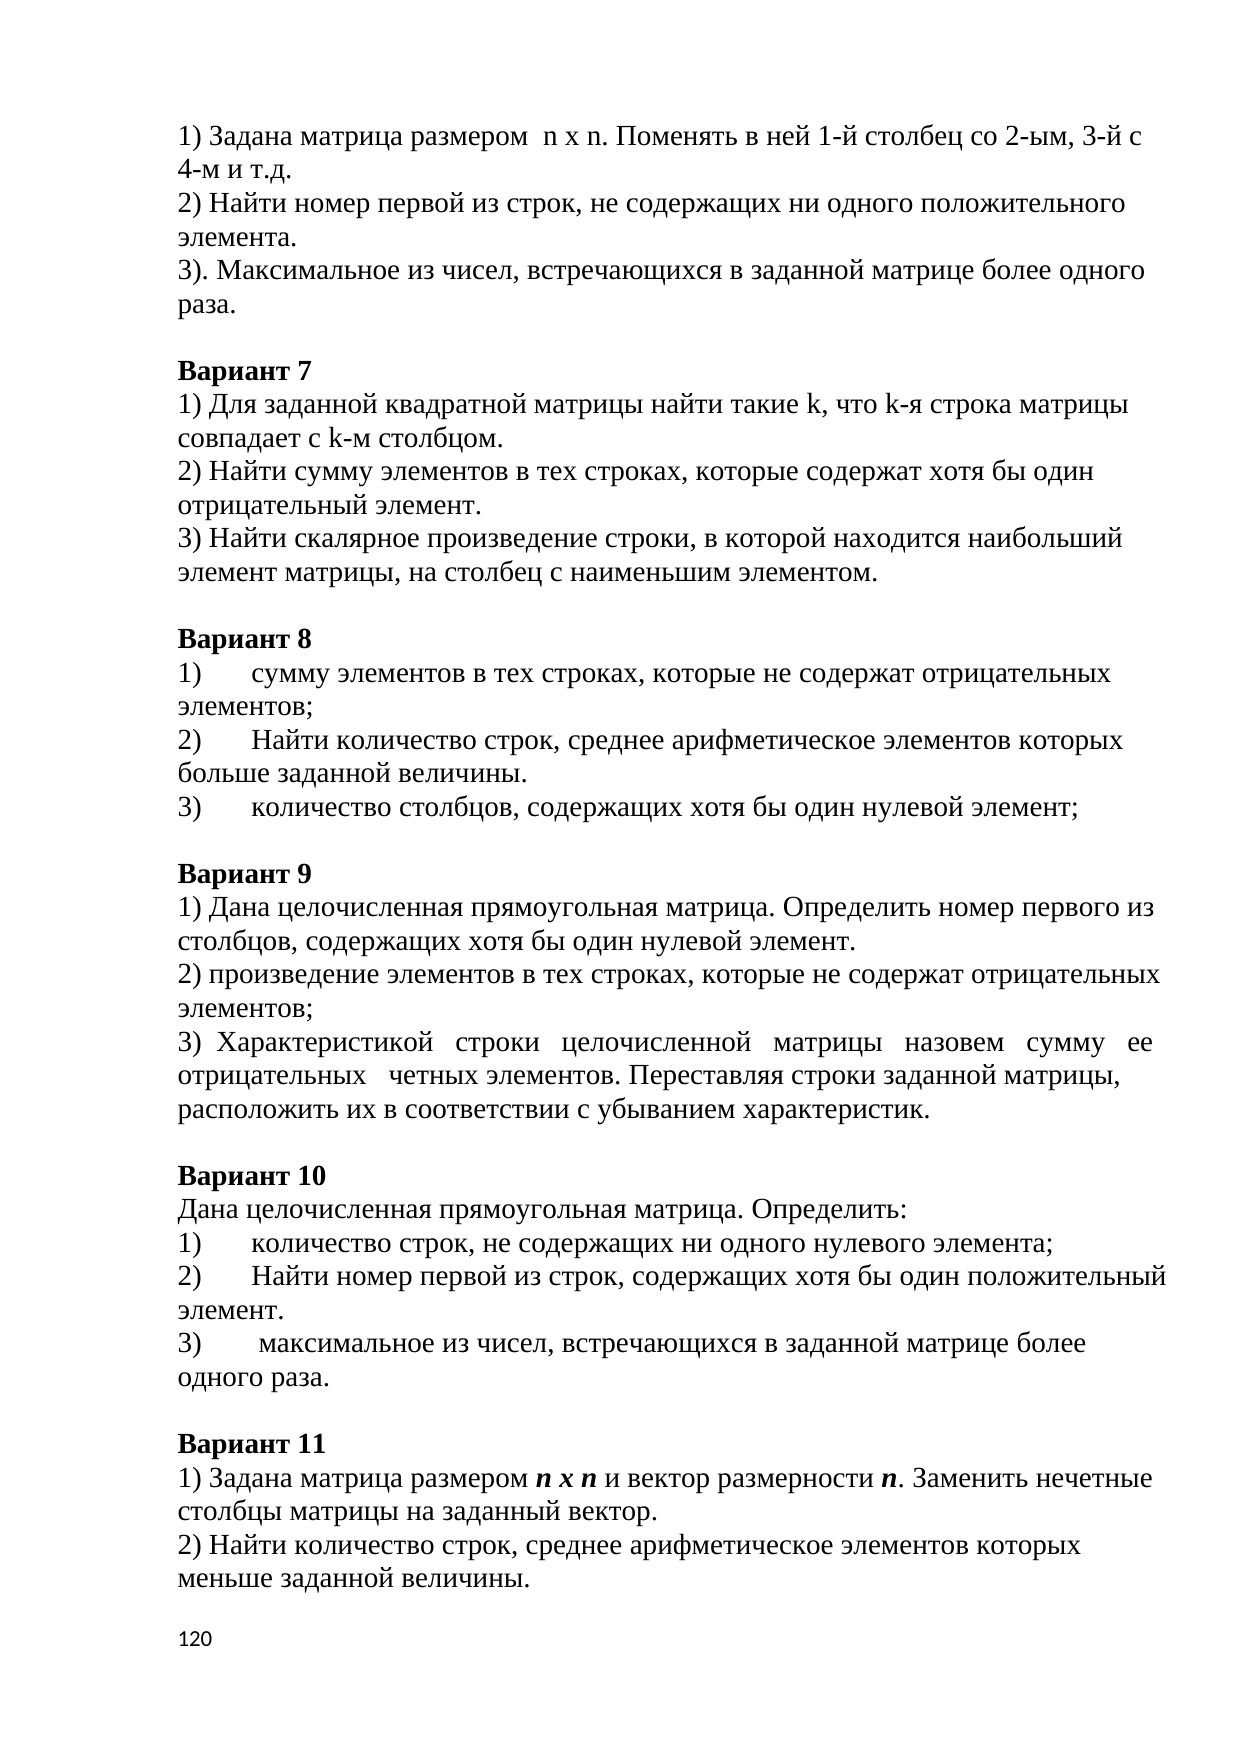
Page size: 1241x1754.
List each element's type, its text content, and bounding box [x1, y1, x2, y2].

text Дана целочисленная прямоугольная матрица. Определить: [177, 1191, 1169, 1225]
text 2) Найти номер первой из строк, не содержащих ни одного положительного элемента. [177, 185, 1169, 252]
text 2) Найти сумму элементов в тех строках, которые содержат хотя бы один отрицательный элемент. [177, 453, 1169, 521]
text 1) Задана матрица размером n x n и вектор размерности n. Заменить нечетные столбцы матрицы на заданный вектор. [177, 1460, 1169, 1527]
list максимальное из чисел, встречающихся в заданной матрице более одного раза. [177, 1326, 1169, 1393]
list Найти количество строк, среднее арифметическое элементов которых больше заданной величины. [177, 722, 1169, 789]
text 1) Дана целочисленная прямоугольная матрица. Определить номер первого из столбцов, содержащих хотя бы один нулевой элемент. [177, 889, 1169, 957]
list количество столбцов, содержащих хотя бы один нулевой элемент; [177, 789, 1169, 822]
text Вариант 10 [177, 1158, 1169, 1191]
text 1) Для заданной квадратной матрицы найти такие k, что k-я строка матрицы совпадает с k-м столбцом. [177, 386, 1169, 453]
list количество строк, не содержащих ни одного нулевого элемента; [177, 1225, 1169, 1258]
list сумму элементов в тех строках, которые не содержат отрицательных элементов; [177, 655, 1169, 722]
text Вариант 8 [177, 621, 1169, 655]
text 3) Найти скалярное произведение строки, в которой находится наибольший элемент матрицы, на столбец с наименьшим элементом. [177, 521, 1169, 588]
text 3). Максимальное из чисел, встречающихся в заданной матрице более одного раза. [177, 252, 1169, 319]
text Вариант 9 [177, 856, 1169, 889]
text Вариант 11 [177, 1426, 1169, 1460]
text 3) Характеристикой строки целочисленной матрицы назовем сумму ее отрицательных четных элементов. Переставляя строки заданной матрицы, расположить их в соответствии с убыванием характеристик. [177, 1024, 1169, 1124]
text 2) Найти количество строк, среднее арифметическое элементов которых меньше заданной величины. [177, 1527, 1169, 1594]
text 1) Задана матрица размером n x n. Поменять в ней 1-й столбец со 2-ым, 3-й с 4-м и т.д. [177, 118, 1169, 185]
text 2) произведение элементов в тех строках, которые не содержат отрицательных элементов; [177, 957, 1169, 1024]
list Найти номер первой из строк, содержащих хотя бы один положительный элемент. [177, 1258, 1169, 1326]
text Вариант 7 [177, 353, 1169, 386]
